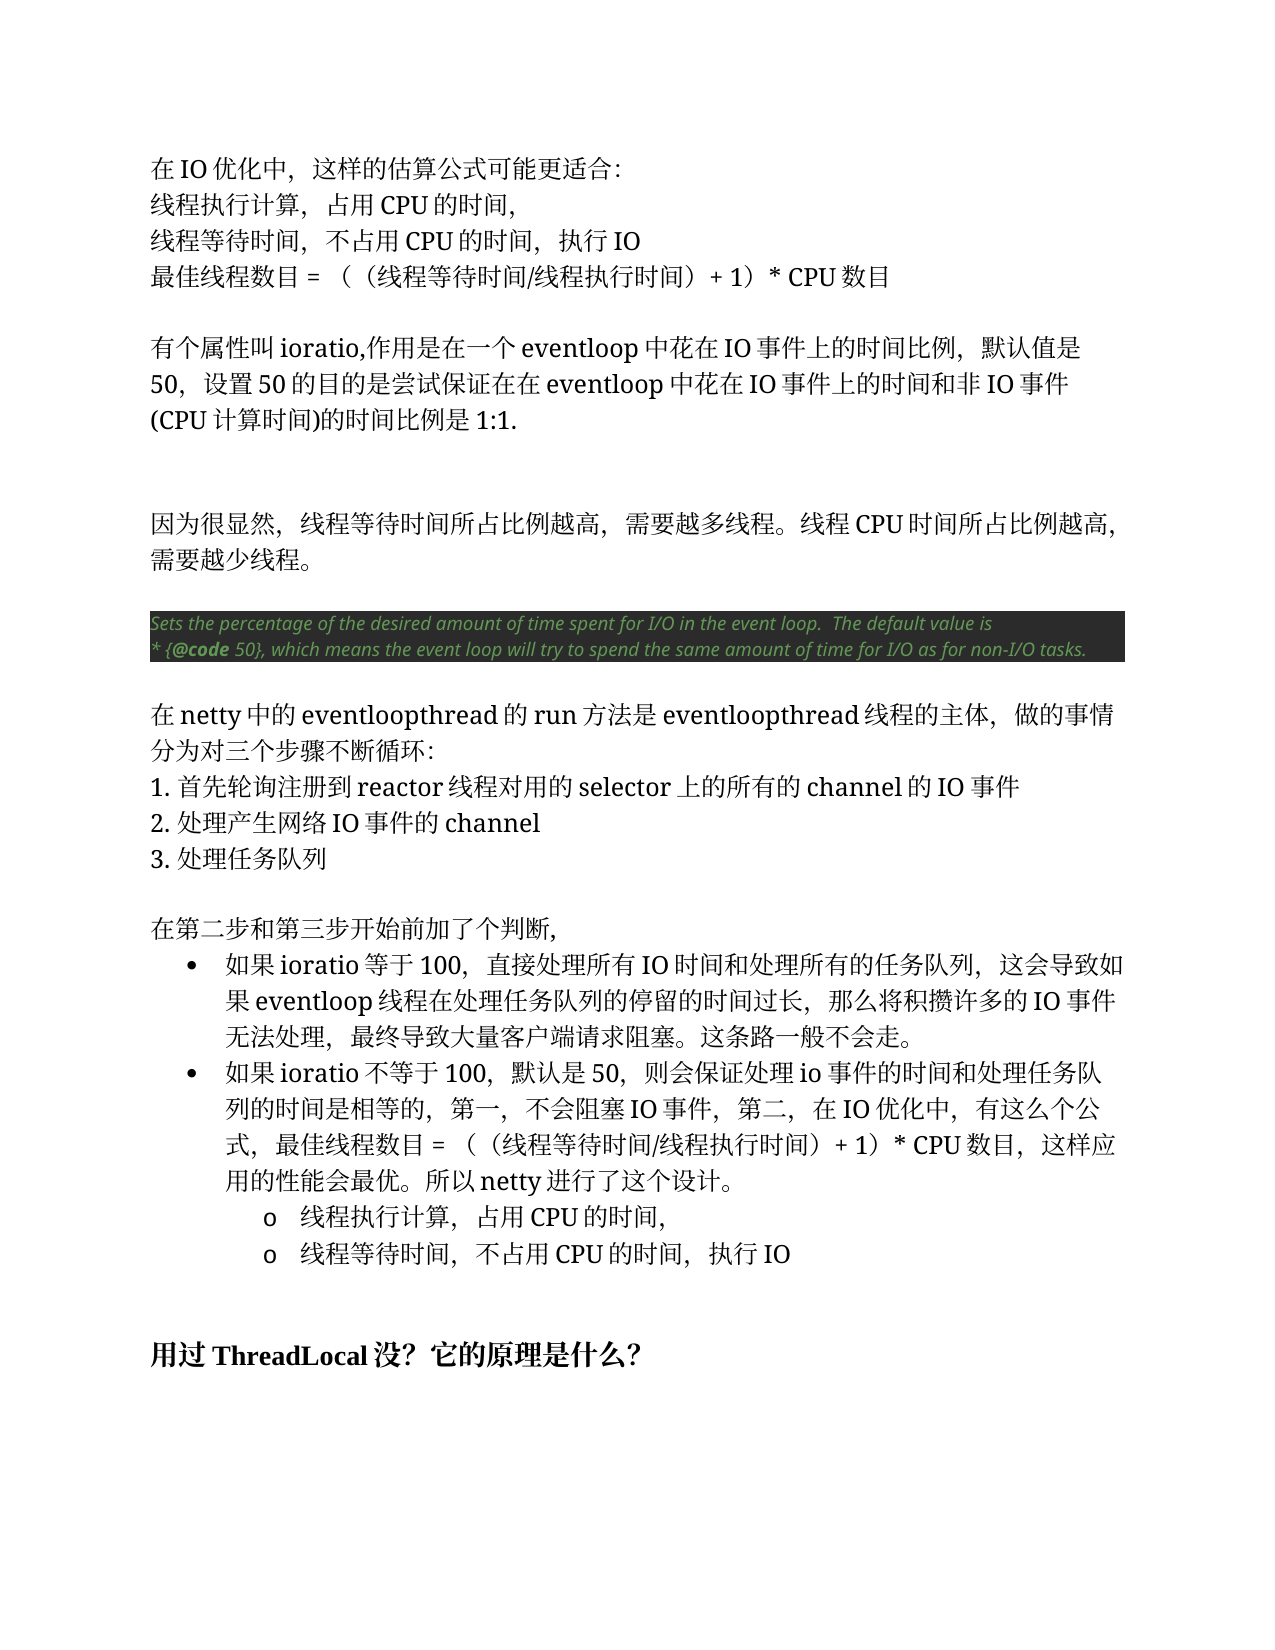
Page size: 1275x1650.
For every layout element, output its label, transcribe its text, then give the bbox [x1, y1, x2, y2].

list 如果ioratio不等于100，默认是50，则会保证处理io事件的时间和处理任务队列的时间是相等的，第一，不会阻塞IO事件，第二，在IO优化中，有这么个公式，最佳线程数目 = （（线程等待时间/线程执行时间）+ 1）* CPU数目，这样应用的性能会最优。所以netty进行了这个设计。 [187, 1054, 1125, 1198]
text 有个属性叫ioratio,作用是在一个eventloop中花在IO事件上的时间比例，默认值是50，设置50的目的是尝试保证在在eventloop中花在IO事件上的时间和非IO事件(CPU计算时间)的时间比例是1:1. [150, 328, 1125, 436]
text 在netty中的eventloopthread的run方法是eventloopthread线程的主体，做的事情分为对三个步骤不断循环： [150, 696, 1125, 768]
text 3. 处理任务队列 [150, 840, 1125, 876]
text 最佳线程数目 = （（线程等待时间/线程执行时间）+ 1）* CPU数目 [150, 258, 1125, 294]
text 用过ThreadLocal没？它的原理是什么？ [150, 1333, 1125, 1374]
list 线程执行计算，占用CPU的时间， [262, 1198, 1125, 1234]
list 如果ioratio等于100，直接处理所有IO时间和处理所有的任务队列，这会导致如果eventloop线程在处理任务队列的停留的时间过长，那么将积攒许多的IO事件无法处理，最终导致大量客户端请求阻塞。这条路一般不会走。 [187, 946, 1125, 1054]
text 1. 首先轮询注册到reactor线程对用的selector上的所有的channel的IO事件 [150, 768, 1125, 804]
text 线程执行计算，占用CPU的时间， [150, 186, 1125, 222]
text 因为很显然，线程等待时间所占比例越高，需要越多线程。线程CPU时间所占比例越高，需要越少线程。 [150, 504, 1125, 576]
text Sets the percentage of the desired amount of time spent for I/O in the event loop. The default value is * {@code 50}, which means the event loop will try to spend the same amount of time for I/O as for non-I/O tasks. [150, 611, 1125, 662]
list 线程等待时间，不占用CPU的时间，执行IO [262, 1234, 1125, 1271]
text 线程等待时间，不占用CPU的时间，执行IO [150, 222, 1125, 258]
text 在第二步和第三步开始前加了个判断, [150, 910, 1125, 946]
text 在IO优化中，这样的估算公式可能更适合： [150, 150, 1125, 186]
text 2. 处理产生网络IO事件的channel [150, 804, 1125, 840]
